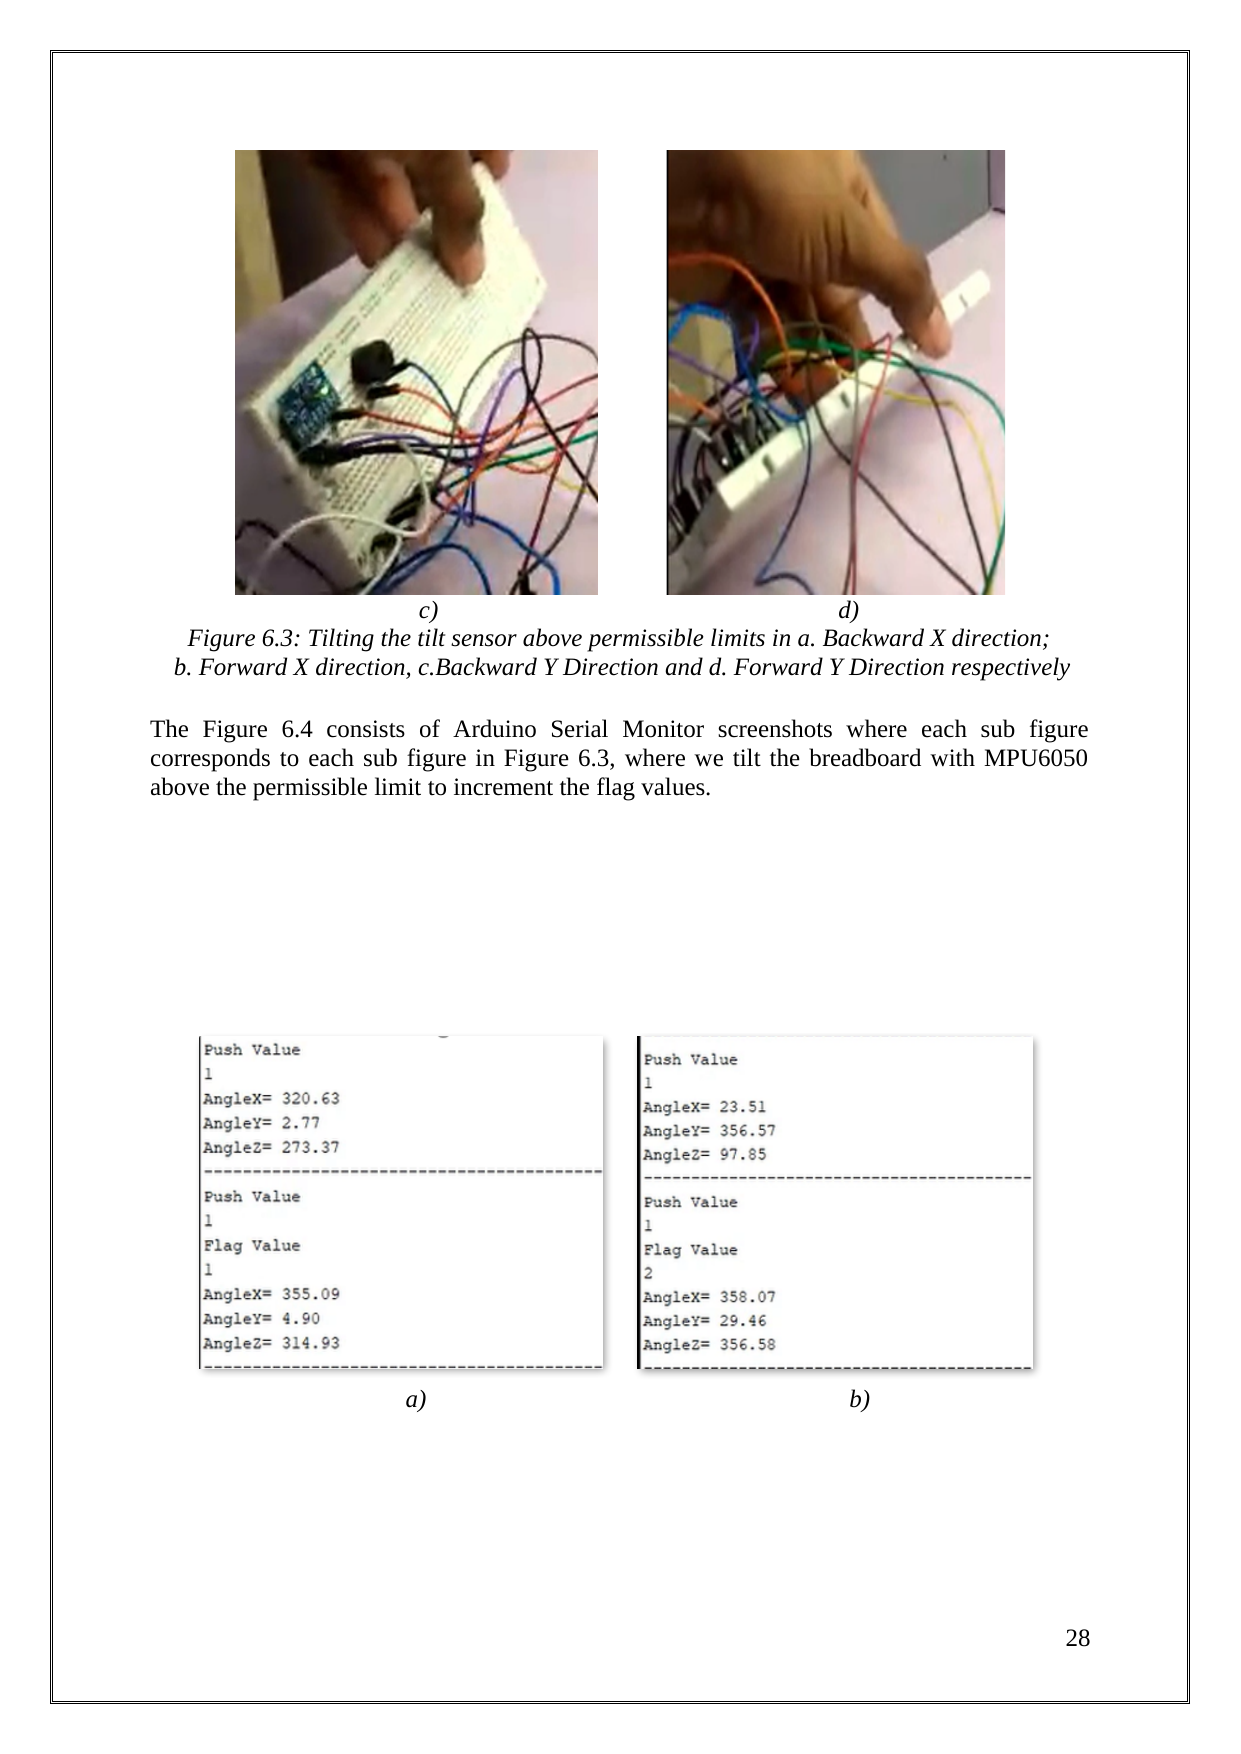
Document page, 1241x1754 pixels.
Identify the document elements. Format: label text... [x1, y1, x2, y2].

list b) [187, 1384, 1090, 1413]
picture [666, 150, 1005, 595]
picture [235, 150, 598, 595]
text b. Forward X direction, c.Backward Y Direction and d. Forward Y Direction respectively [150, 652, 1090, 681]
picture [199, 1036, 603, 1369]
text The Figure 6.4 consists of Arduino Serial Monitor screenshots where each sub figure corresponds to each sub figure in Figure 6.3, where we tilt the breadboard with MPU6050 above the permissible limit to increment the flag values. [150, 714, 1090, 801]
text Figure 6.3: Tilting the tilt sensor above permissible limits in a. Backward X direction; [150, 623, 1090, 652]
text c) d) [187, 595, 1090, 623]
picture [637, 1036, 1033, 1369]
